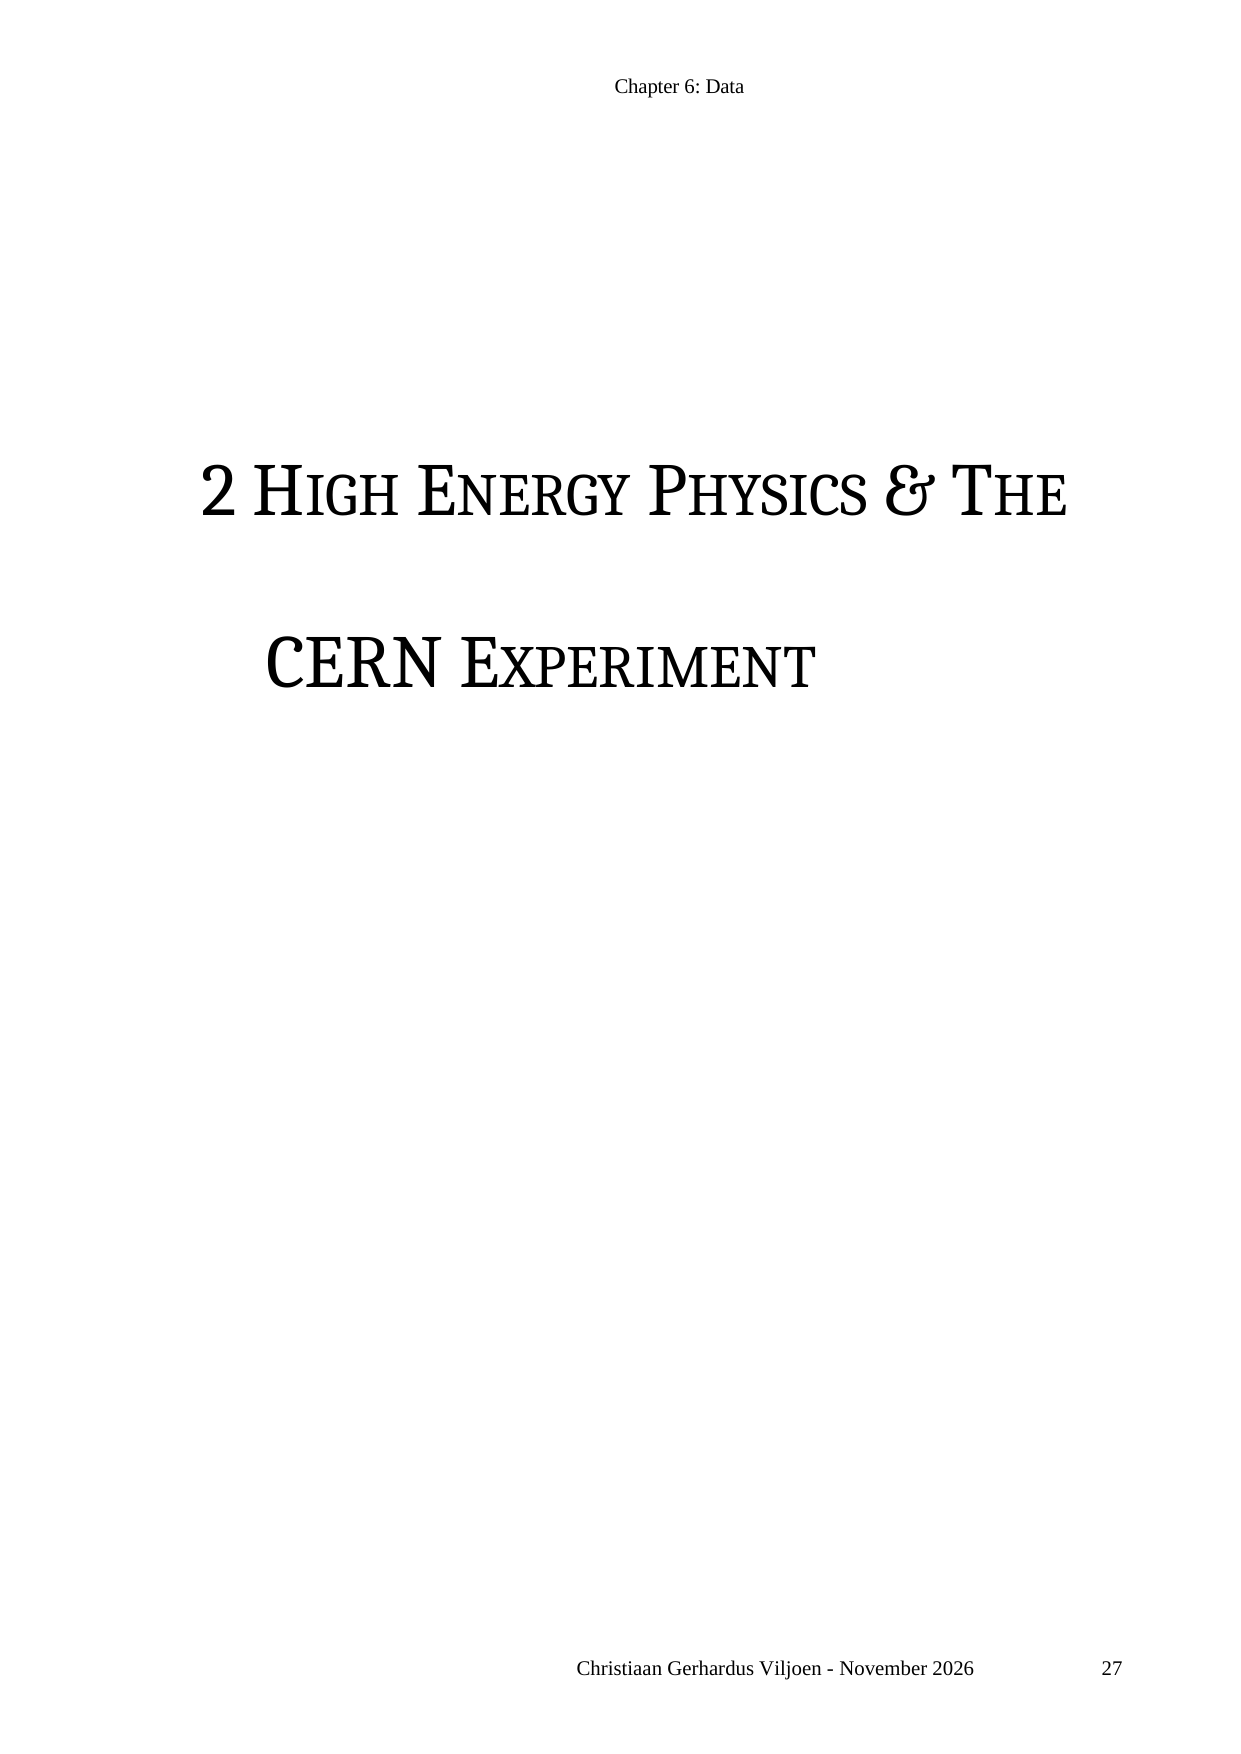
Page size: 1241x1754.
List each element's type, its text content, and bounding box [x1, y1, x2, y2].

subtitle High Energy Physics & The CERN Experiment [201, 448, 1122, 707]
